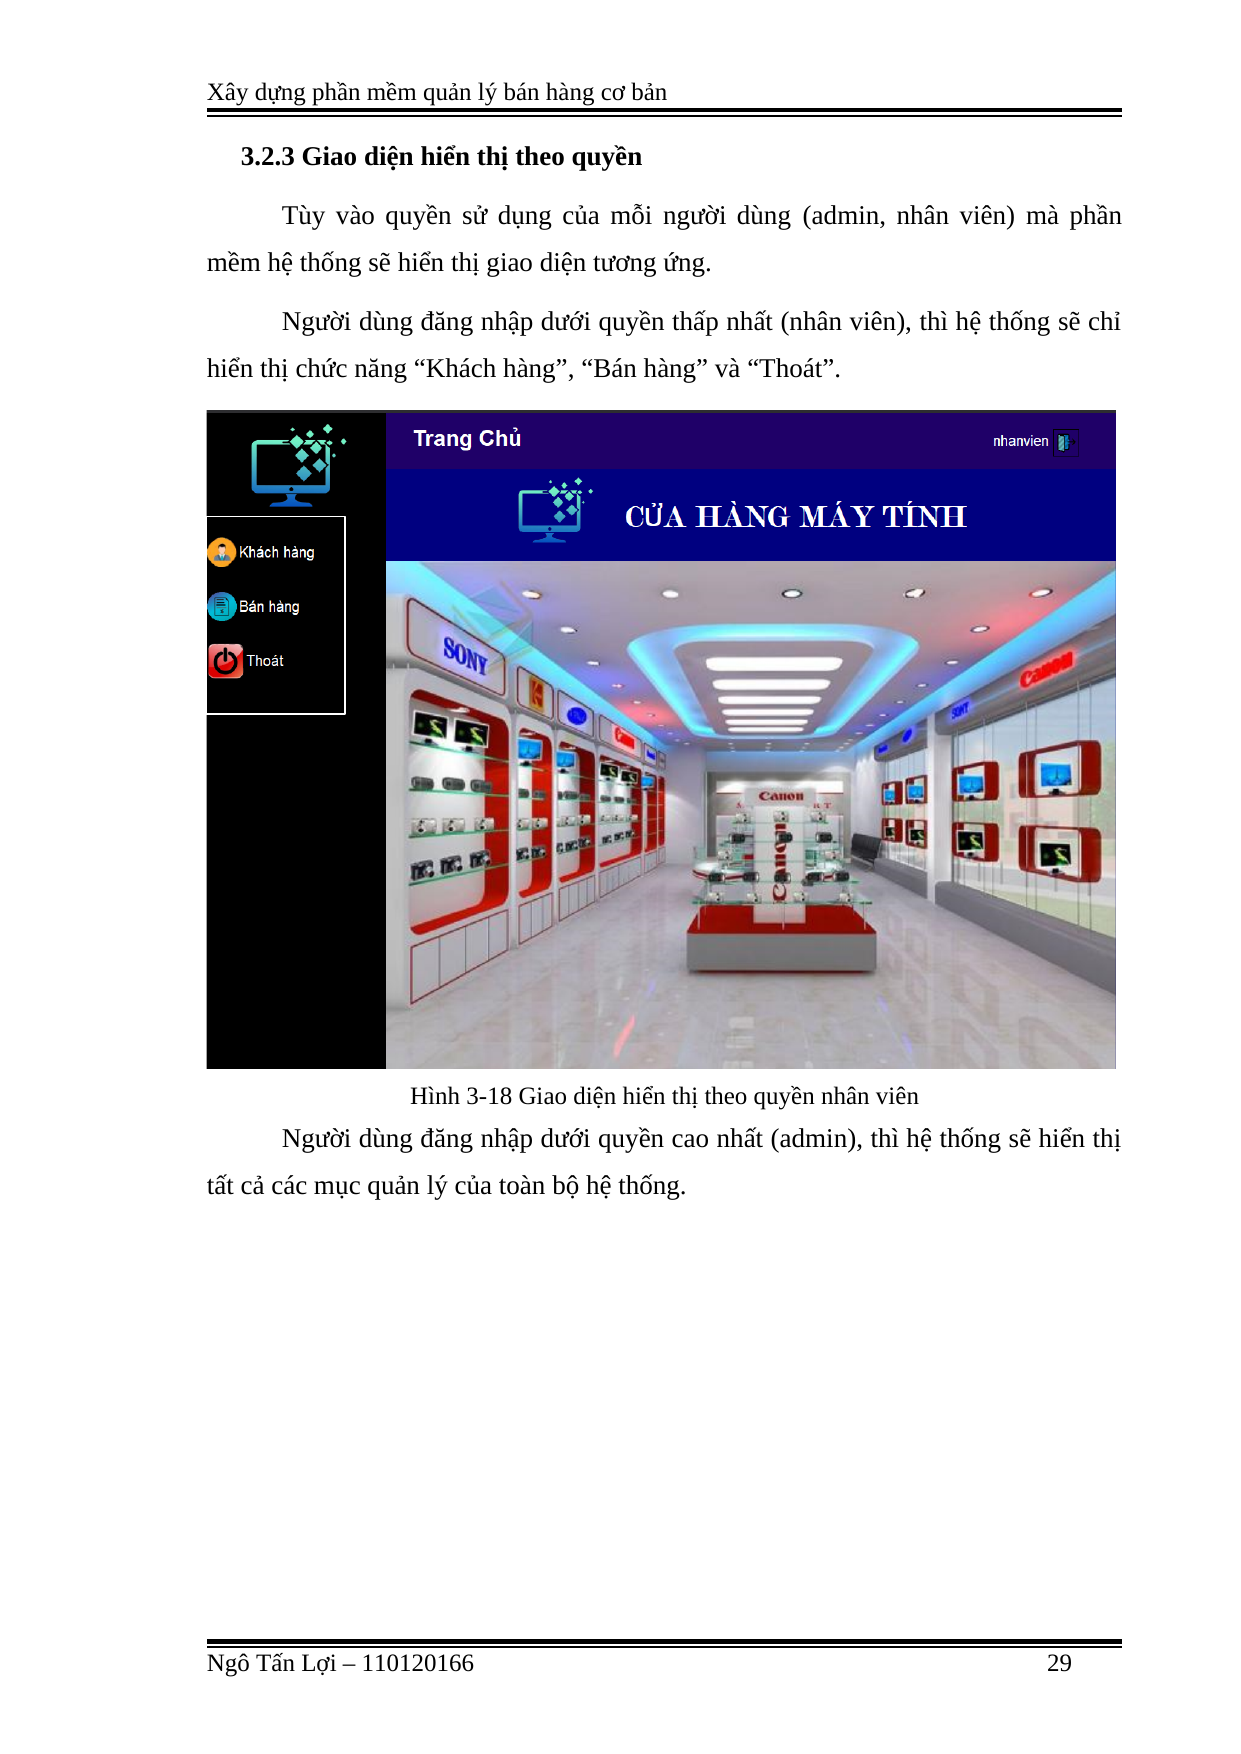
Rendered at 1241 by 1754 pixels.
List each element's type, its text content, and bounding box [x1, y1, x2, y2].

picture [207, 517, 344, 713]
subtitle 3.2.3 Giao diện hiển thị theo quyền [207, 140, 1122, 171]
text Người dùng đăng nhập dưới quyền thấp nhất (nhân viên), thì hệ thống sẽ chỉ hiển thị chức năng “Khách hàng”, “Bán hàng” và “Thoát”. [207, 305, 1122, 383]
picture [206, 410, 1116, 1069]
text Tùy vào quyền sử dụng của mỗi người dùng (admin, nhân viên) mà phần mềm hệ thống sẽ hiển thị giao diện tương ứng. [207, 199, 1122, 277]
text Người dùng đăng nhập dưới quyền cao nhất (admin), thì hệ thống sẽ hiển thị tất cả các mục quản lý của toàn bộ hệ thống. [207, 1122, 1122, 1200]
